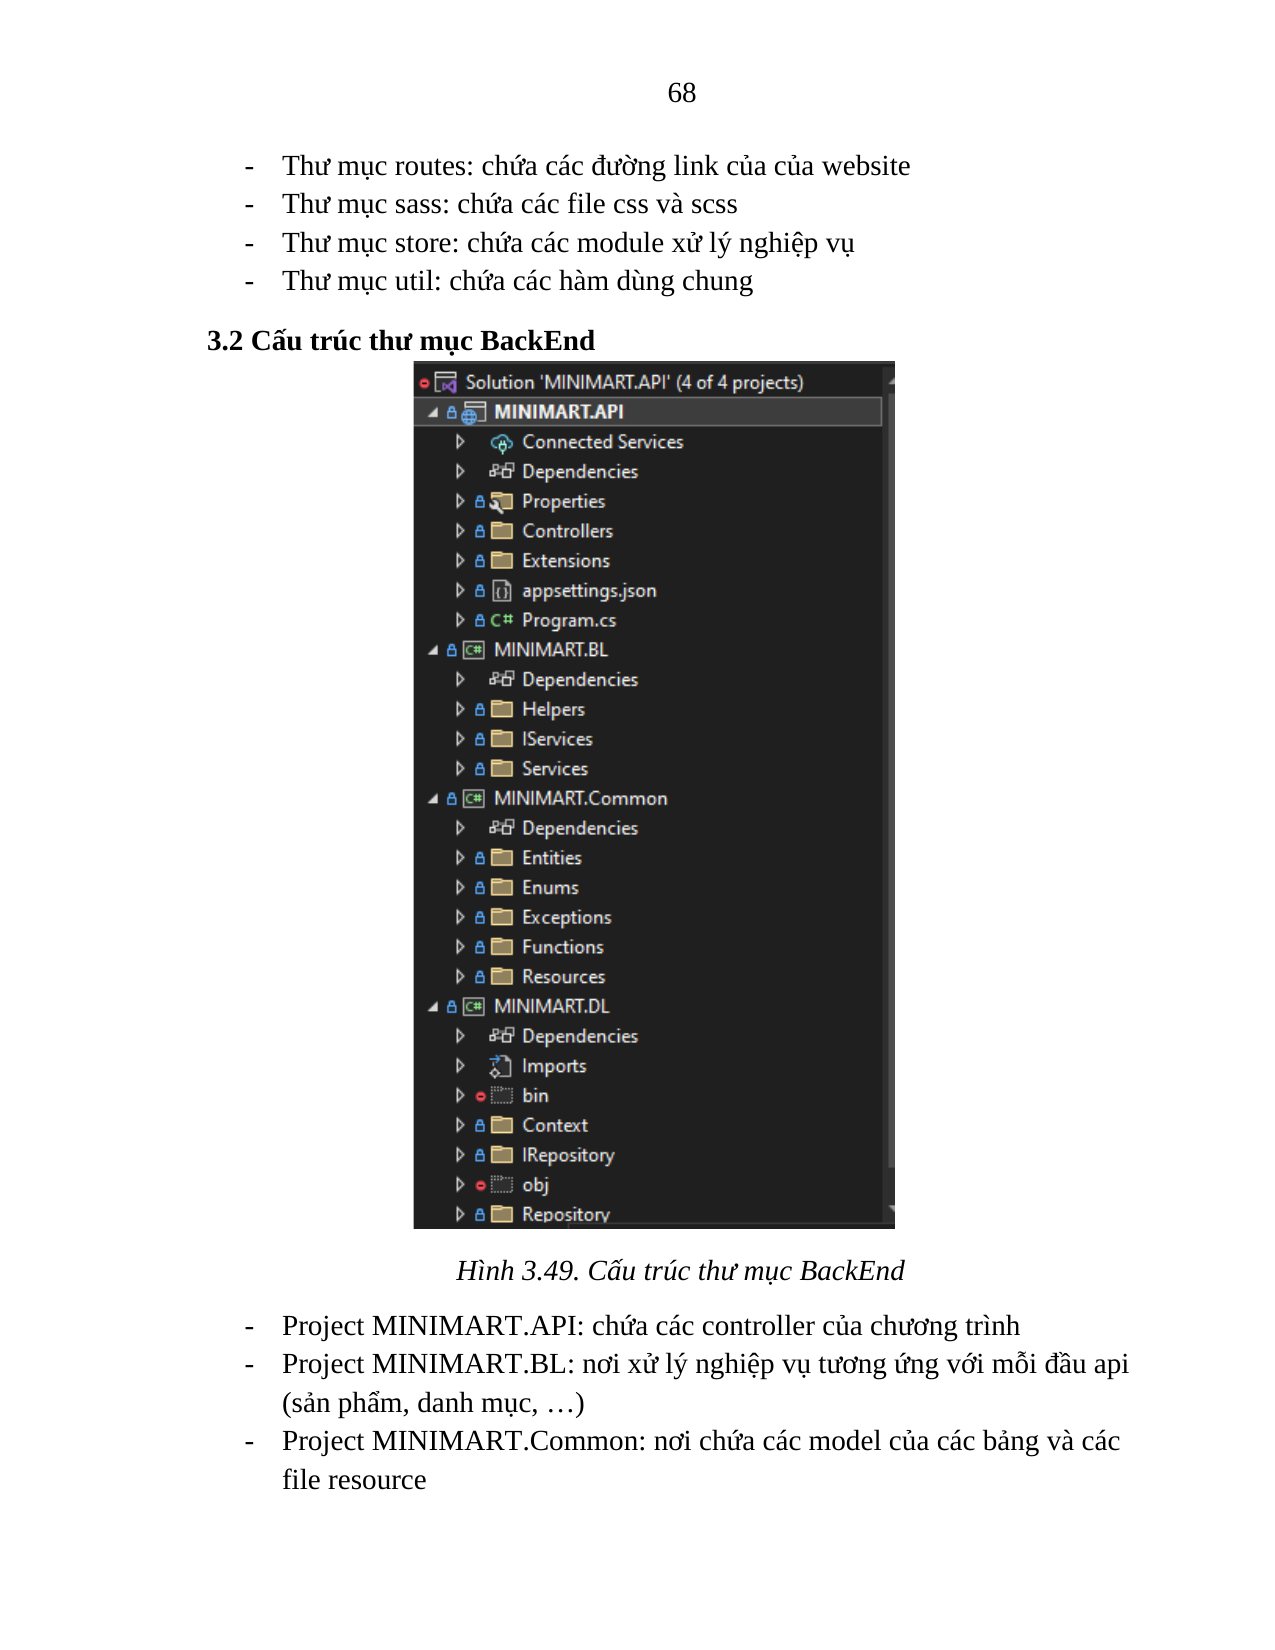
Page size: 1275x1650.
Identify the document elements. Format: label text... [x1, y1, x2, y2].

list Thư mục sass: chứa các file css và scss [244, 186, 1157, 220]
subtitle 3.2 Cấu trúc thư mục BackEnd [207, 323, 1157, 356]
list Project MINIMART.BL: nơi xử lý nghiệp vụ tương ứng với mỗi đầu api (sản phẩm, danh mục, …) [244, 1346, 1157, 1418]
picture [413, 361, 895, 1229]
list Thư mục routes: chứa các đường link của của website [244, 148, 1157, 181]
list Thư mục store: chứa các module xử lý nghiệp vụ [244, 225, 1157, 258]
list Thư mục util: chứa các hàm dùng chung [244, 263, 1157, 297]
list Project MINIMART.API: chứa các controller của chương trình [244, 1308, 1157, 1341]
list Project MINIMART.Common: nơi chứa các model của các bảng và các file resource [244, 1423, 1157, 1496]
